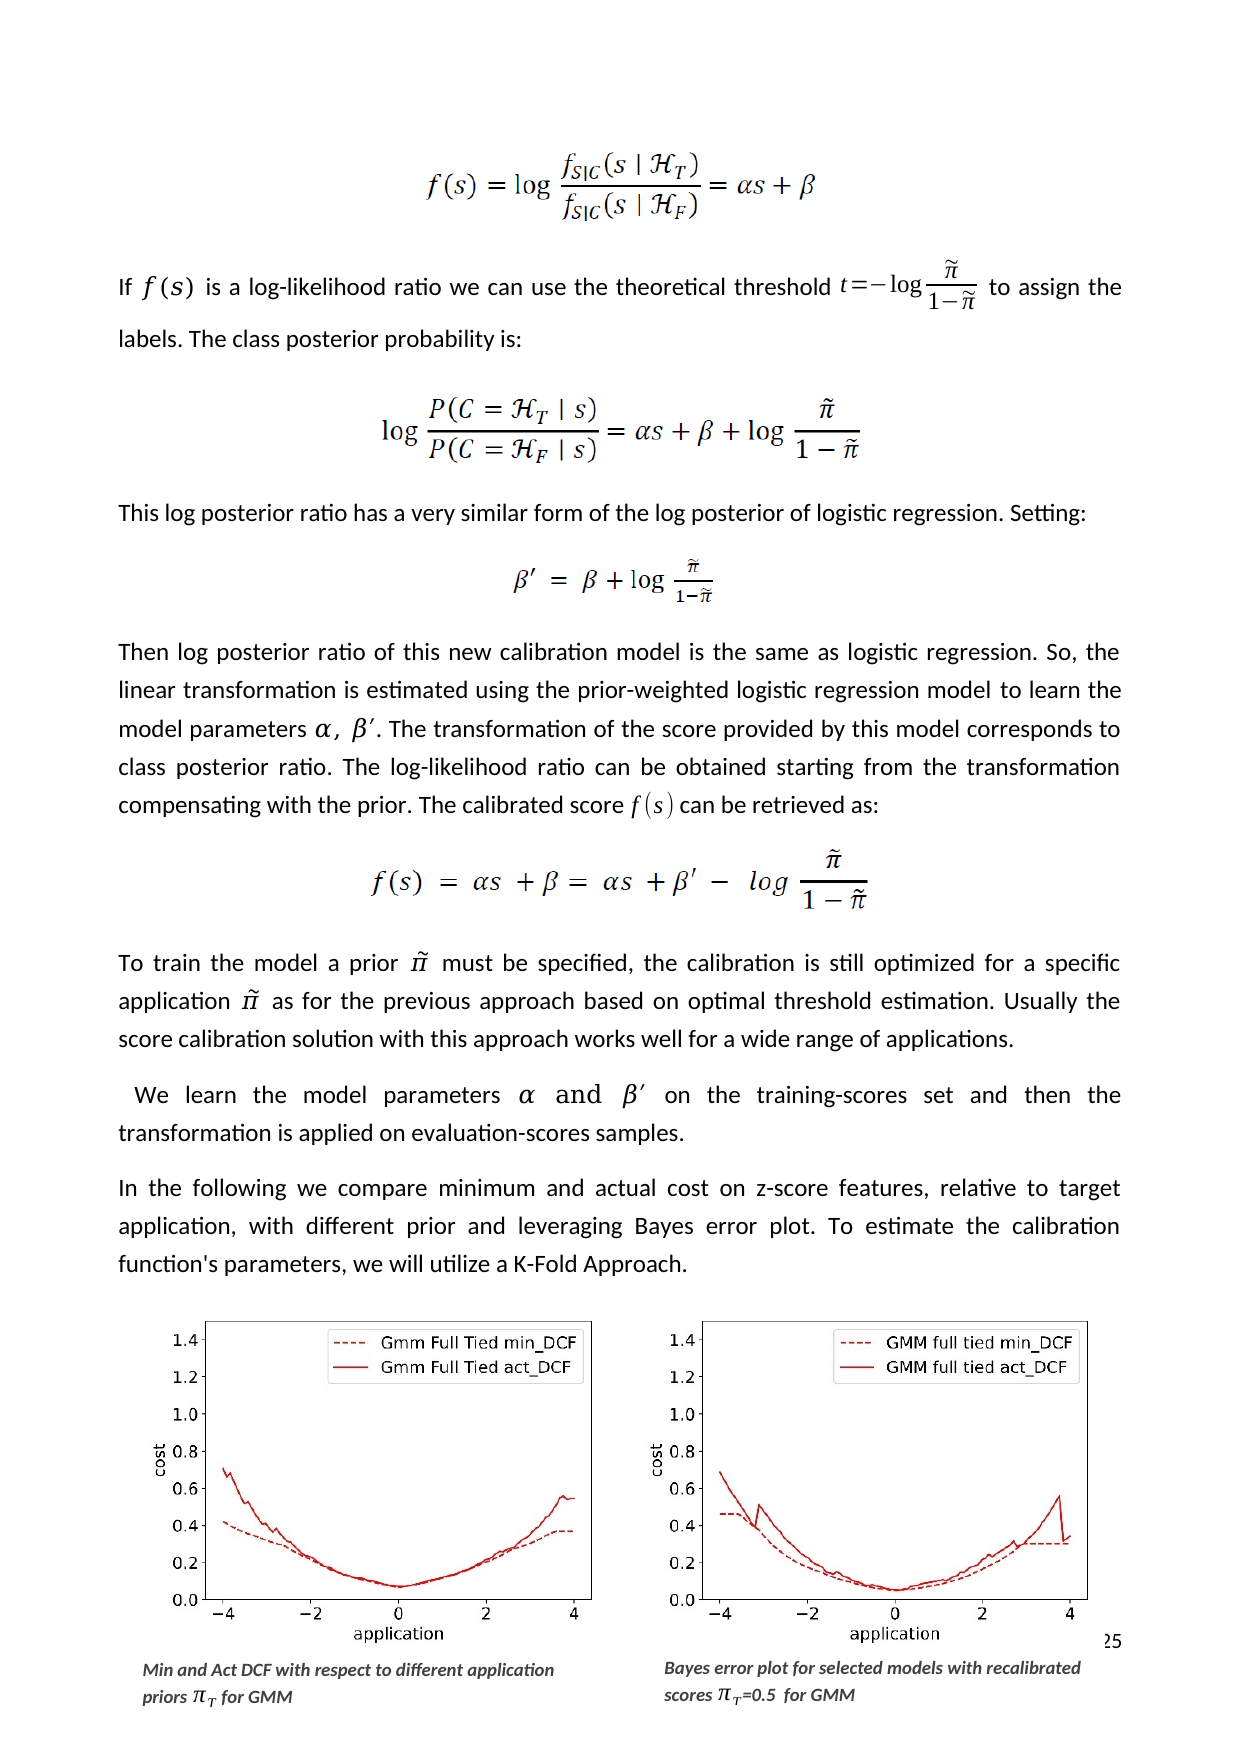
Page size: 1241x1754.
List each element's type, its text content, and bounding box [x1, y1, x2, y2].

picture [511, 551, 729, 614]
text This log posterior ratio has a very similar form of the log posterior of logistic regression. Setting: [118, 497, 1122, 527]
picture [417, 147, 824, 233]
picture [135, 1303, 609, 1658]
text In the following we compare minimum and actual cost on z-score features, relative to target application, with different prior and leveraging Bayes error plot. To estimate the calibration function's parameters, we will utilize a K-Fold Approach. [118, 1172, 1122, 1278]
picture [352, 844, 888, 923]
text We learn the model parameters 𝛼 and 𝛽′ on the training-scores set and then the transformation is applied on evaluation-scores samples. [118, 1078, 1122, 1147]
text If 𝑓(𝑠) is a log-likelihood ratio we can use the theoretical threshold to assign the labels. The class posterior probability is: [118, 256, 1122, 353]
picture [363, 377, 878, 474]
picture [632, 1303, 1105, 1658]
text To train the model a prior 𝜋̃ must be specified, the calibration is still optimized for a specific application 𝜋̃ as for the previous approach based on optimal threshold estimation. Usually the score calibration solution with this approach works well for a wide range of applications. [118, 946, 1122, 1054]
text Then log posterior ratio of this new calibration model is the same as logistic regression. So, the linear transformation is estimated using the prior-weighted logistic regression model to learn the model parameters 𝛼, 𝛽′. The transformation of the score provided by this model corresponds to class posterior ratio. The log-likelihood ratio can be obtained starting from the transformation compensating with the prior. The calibrated score can be retrieved as: [118, 636, 1122, 820]
